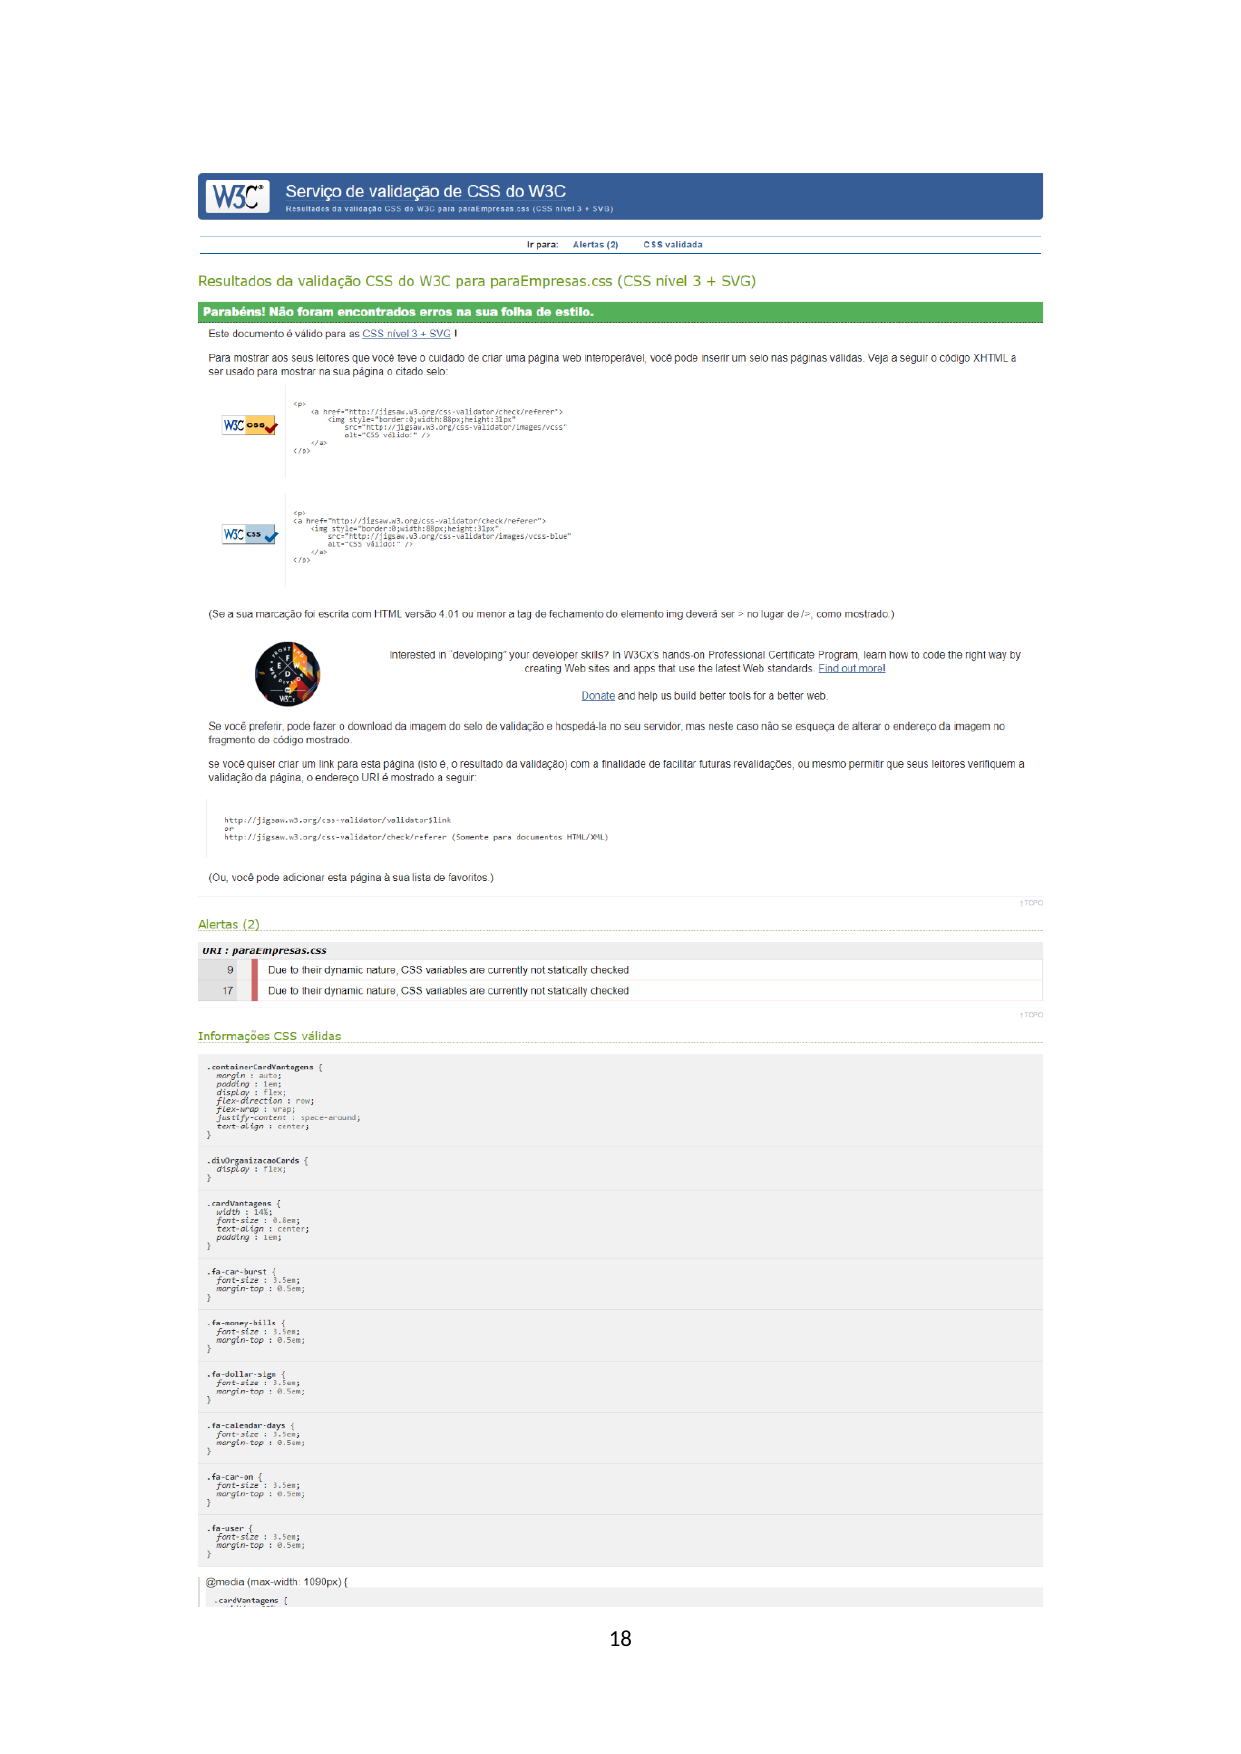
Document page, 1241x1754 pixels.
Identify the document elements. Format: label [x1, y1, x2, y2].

picture [177, 157, 1063, 1607]
